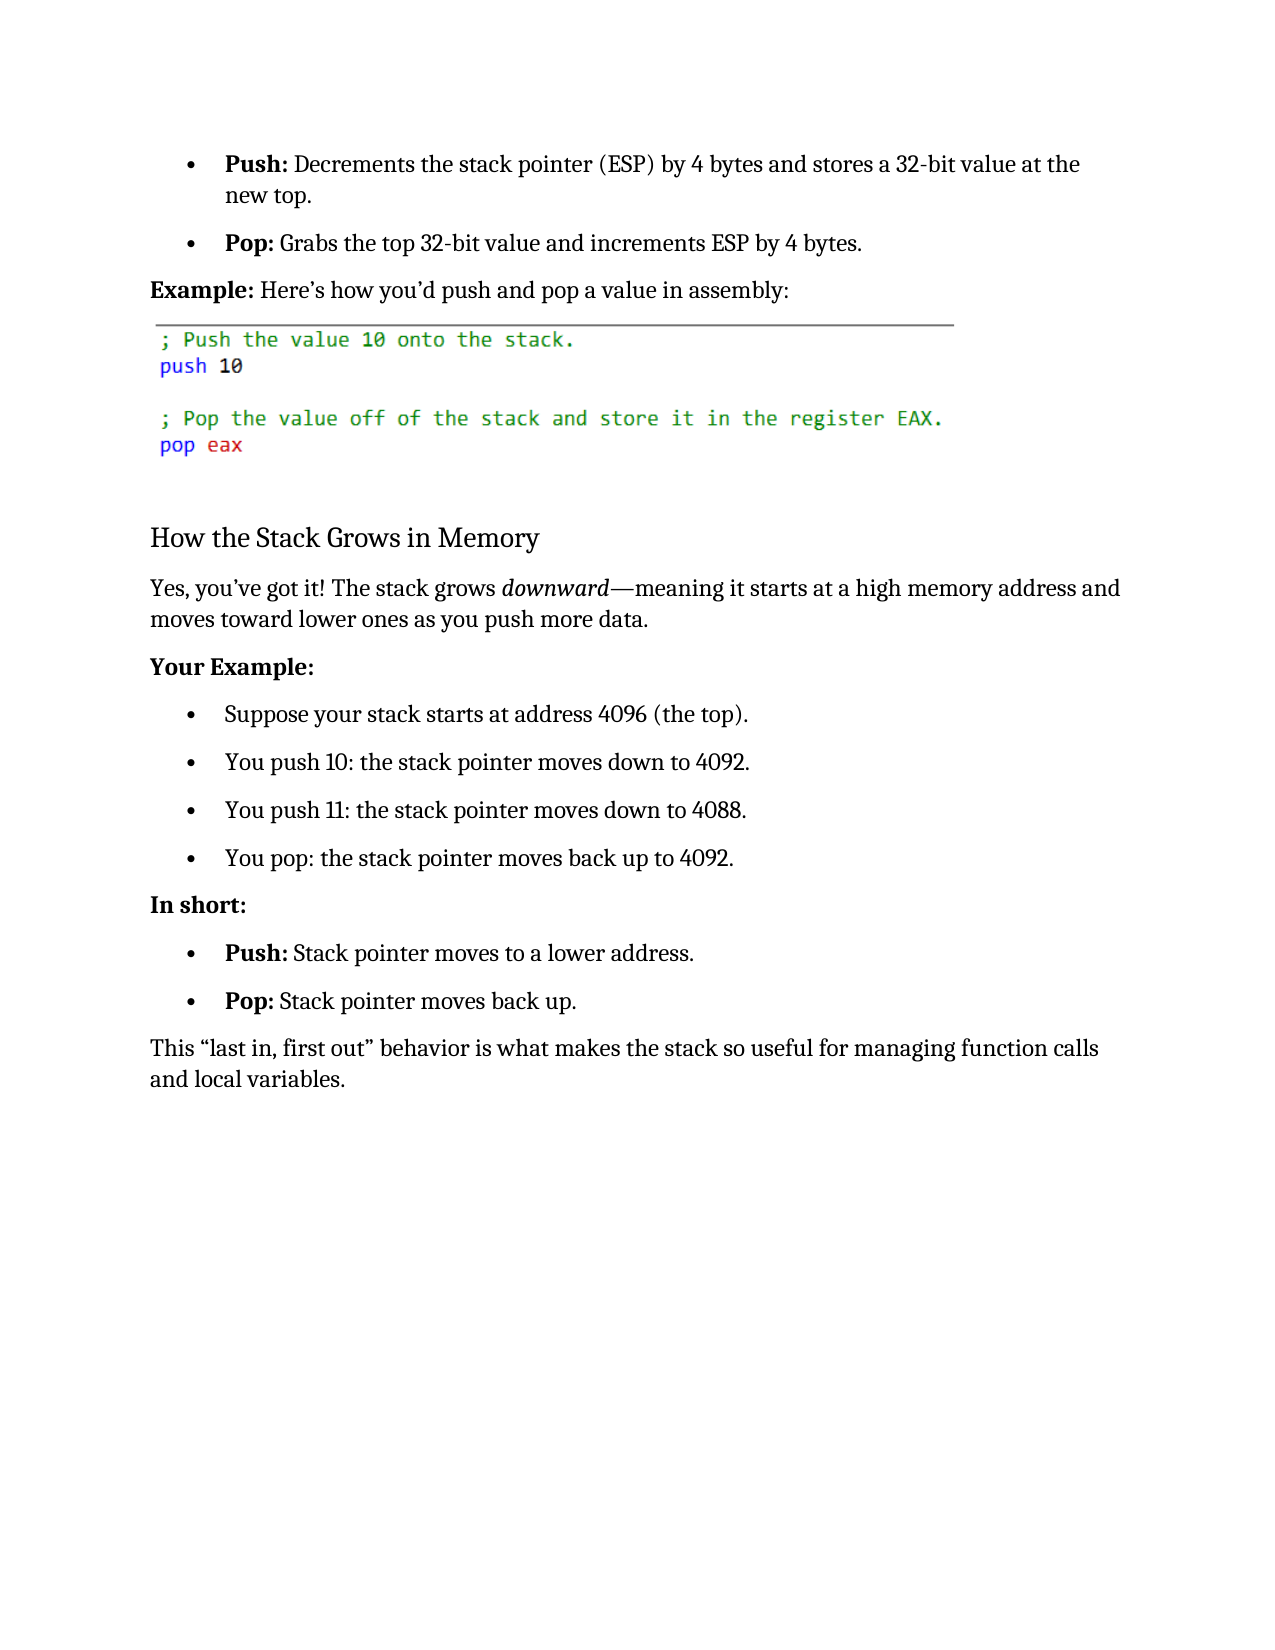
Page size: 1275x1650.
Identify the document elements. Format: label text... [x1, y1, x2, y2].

text In short: [150, 891, 1125, 920]
text Your Example: [150, 653, 1125, 681]
list Pop: Grabs the top 32-bit value and increments ESP by 4 bytes. [187, 229, 1125, 257]
text Example: Here’s how you’d push and pop a value in assembly: [150, 276, 1125, 305]
text This “last in, first out” behavior is what makes the stack so useful for managing function calls and local variables. [150, 1034, 1125, 1094]
list Pop: Stack pointer moves back up. [187, 987, 1125, 1015]
text How the Stack Grows in Memory [150, 521, 1125, 555]
text Yes, you’ve got it! The stack grows downward—meaning it starts at a high memory address and moves toward lower ones as you push more data. [150, 574, 1125, 634]
list Push: Stack pointer moves to a lower address. [187, 939, 1125, 968]
list You push 11: the stack pointer moves down to 4088. [187, 796, 1125, 824]
picture [155, 324, 955, 503]
list Suppose your stack starts at address 4096 (the top). [187, 700, 1125, 729]
list You pop: the stack pointer moves back up to 4092. [187, 843, 1125, 872]
list Push: Decrements the stack pointer (ESP) by 4 bytes and stores a 32-bit value at the new top. [187, 150, 1125, 210]
list You push 10: the stack pointer moves down to 4092. [187, 748, 1125, 777]
